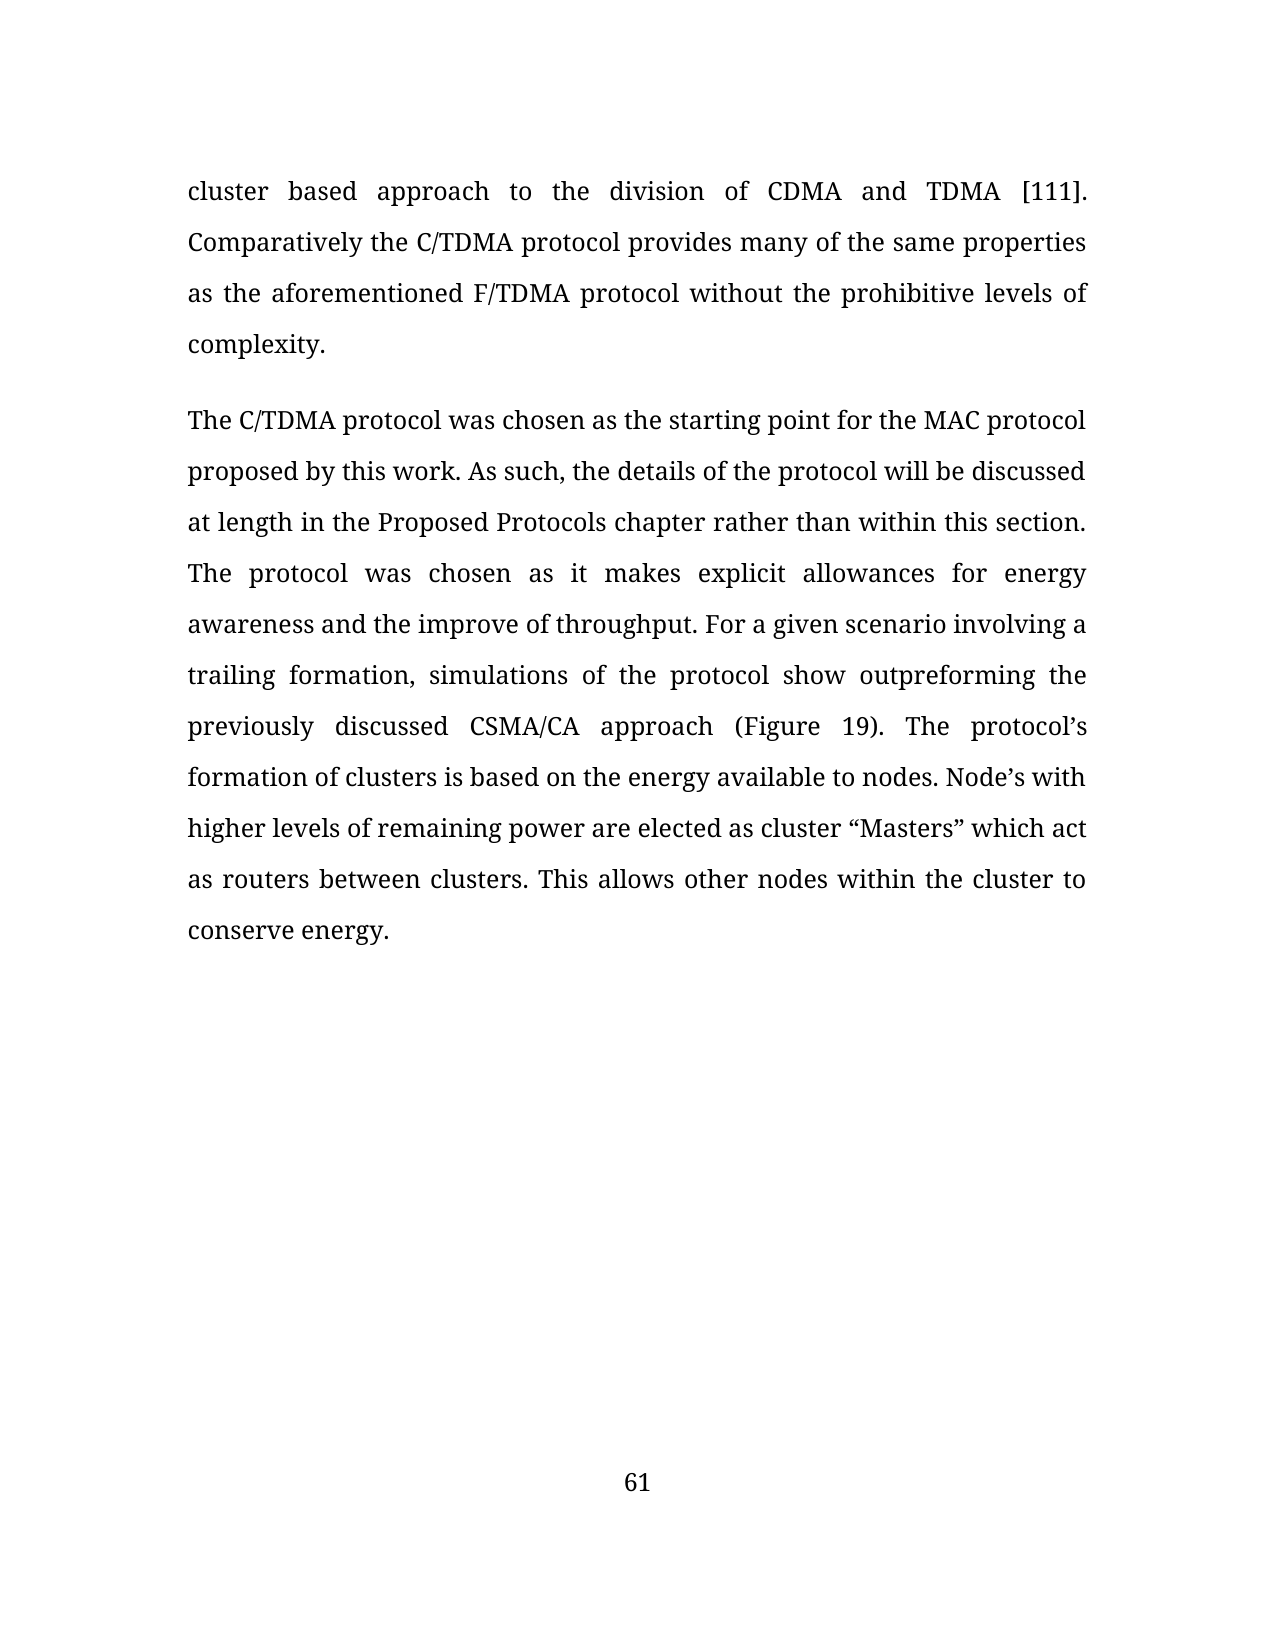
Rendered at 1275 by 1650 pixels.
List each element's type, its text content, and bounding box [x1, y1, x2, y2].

text The C/TDMA protocol was chosen as the starting point for the MAC protocol proposed by this work. As such, the details of the protocol will be discussed at length in the Proposed Protocols chapter rather than within this section. The protocol was chosen as it makes explicit allowances for energy awareness and the improve of throughput. For a given scenario involving a trailing formation, simulations of the protocol show outpreforming the previously discussed CSMA/CA approach (Figure 19). The protocol’s formation of clusters is based on the energy available to nodes. Node’s with higher levels of remaining power are elected as cluster “Masters” which act as routers between clusters. This allows other nodes within the cluster to conserve energy. [187, 402, 1087, 947]
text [187, 173, 1087, 361]
